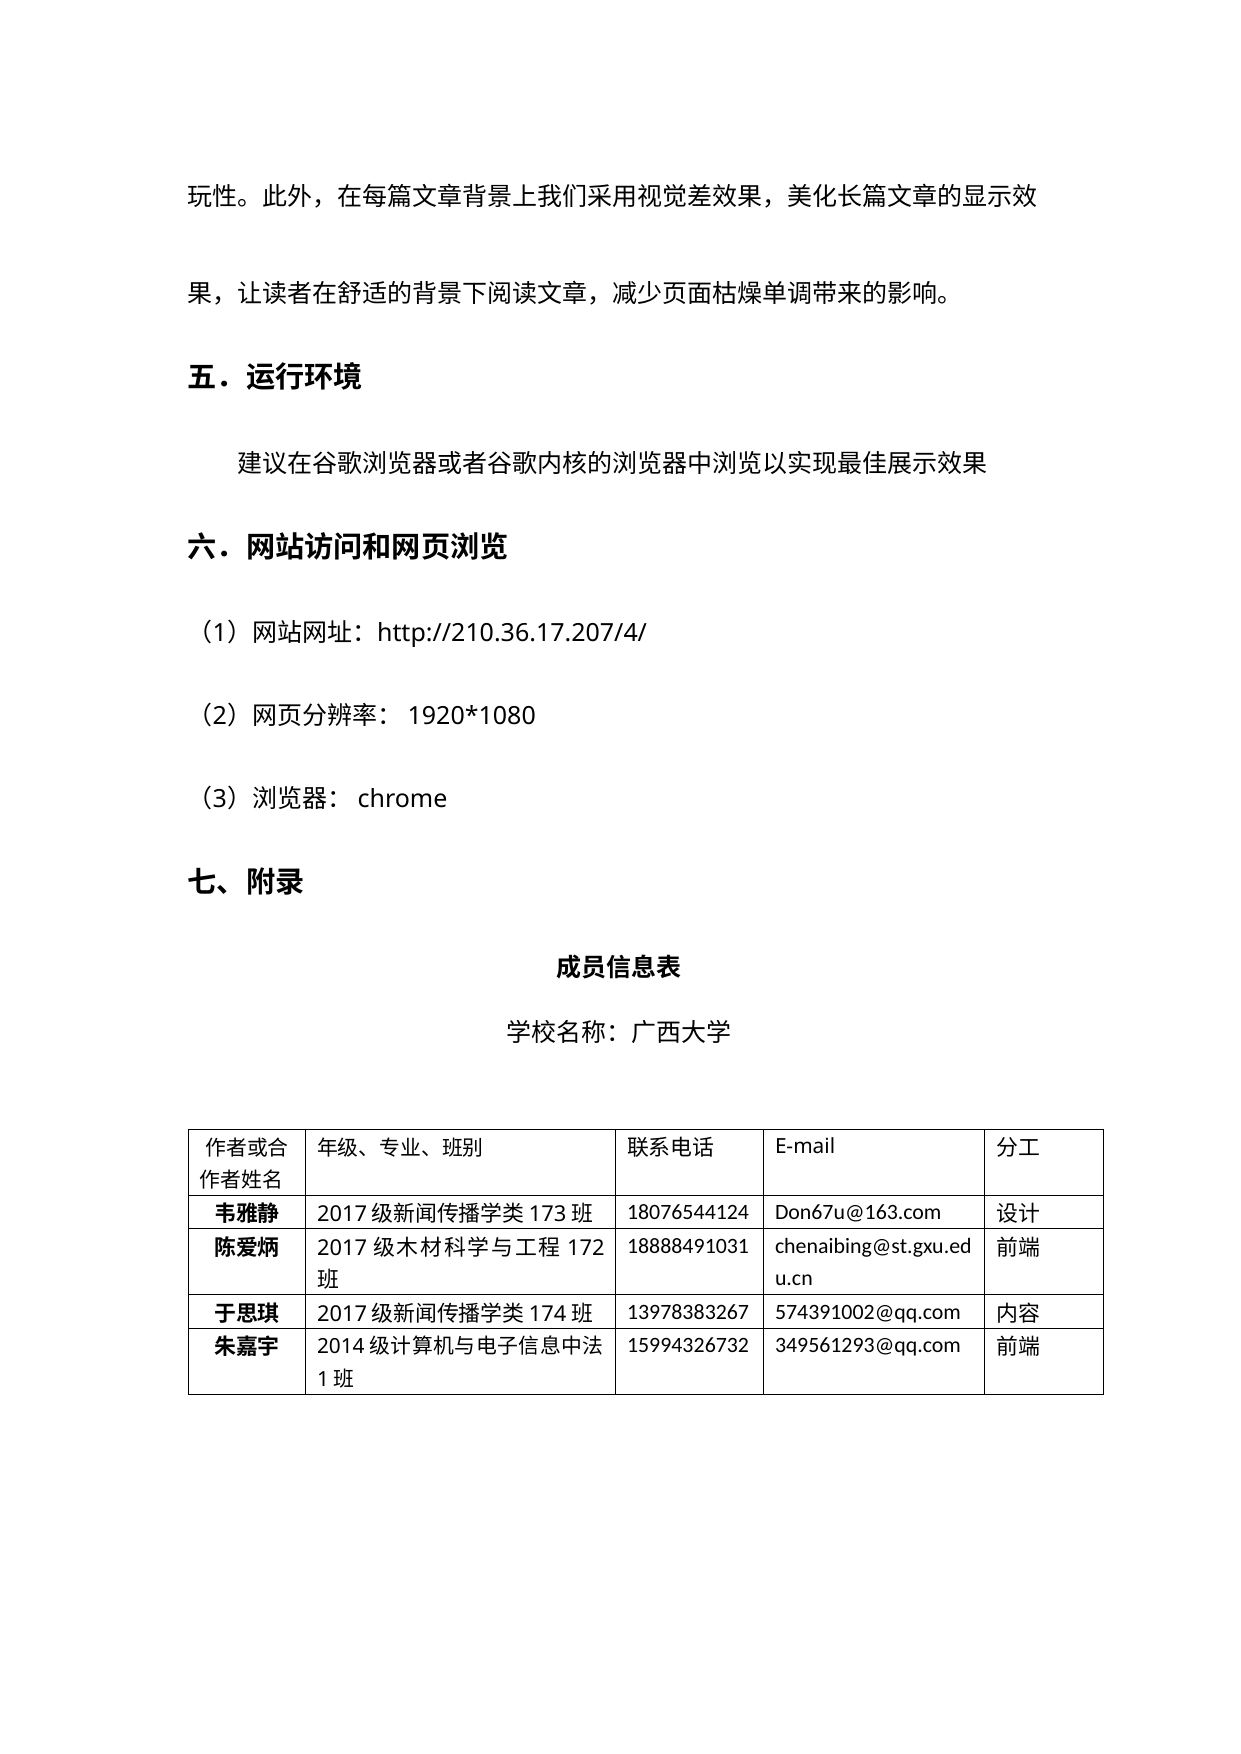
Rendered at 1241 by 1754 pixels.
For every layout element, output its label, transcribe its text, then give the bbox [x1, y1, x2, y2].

table_cell 2017级新闻传播学类173班 [306, 1196, 615, 1228]
table_cell 2014级计算机与电子信息中法1班 [306, 1329, 615, 1394]
table_header 年级、专业、班别 [306, 1130, 615, 1194]
table_header 分工 [985, 1130, 1103, 1194]
table_cell 2017级木材科学与工程172班 [306, 1229, 615, 1294]
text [187, 162, 1053, 324]
table_cell 349561293@qq.com [764, 1329, 984, 1394]
table_cell 前端 [985, 1229, 1103, 1294]
table_cell 13978383267 [616, 1295, 763, 1328]
table_cell 2017级新闻传播学类174班 [306, 1295, 615, 1328]
table_cell 574391002@qq.com [764, 1295, 984, 1328]
table_cell chenaibing@st.gxu.edu.cn [764, 1229, 984, 1294]
table_cell 于思琪 [189, 1295, 305, 1328]
text 建议在谷歌浏览器或者谷歌内核的浏览器中浏览以实现最佳展示效果 [187, 429, 1053, 494]
text 五．运行环境 [187, 343, 1053, 408]
table_cell 18888491031 [616, 1229, 763, 1294]
table_header E-mail [764, 1130, 984, 1194]
text 成员信息表 [187, 933, 1049, 998]
table_cell 前端 [985, 1329, 1103, 1394]
text 学校名称：广西大学 [187, 998, 1049, 1063]
text （1）网站网址：http://210.36.17.207/4/ [187, 598, 1053, 663]
text （2）网页分辨率： 1920*1080 [187, 681, 1053, 746]
table_header 作者或合 作者姓名 [189, 1130, 305, 1194]
table_cell 内容 [985, 1295, 1103, 1328]
table_cell 设计 [985, 1196, 1103, 1228]
table_cell 朱嘉宇 [189, 1329, 305, 1394]
table_cell 15994326732 [616, 1329, 763, 1394]
table_cell 陈爱炳 [189, 1229, 305, 1294]
text 七、附录 [187, 847, 1053, 912]
text （3）浏览器： chrome [187, 764, 1053, 829]
table_cell 18076544124 [616, 1196, 763, 1228]
text 六．网站访问和网页浏览 [187, 512, 1053, 577]
table_header 联系电话 [616, 1130, 763, 1194]
table_cell 韦雅静 [189, 1196, 305, 1228]
table_cell Don67u@163.com [764, 1196, 984, 1228]
